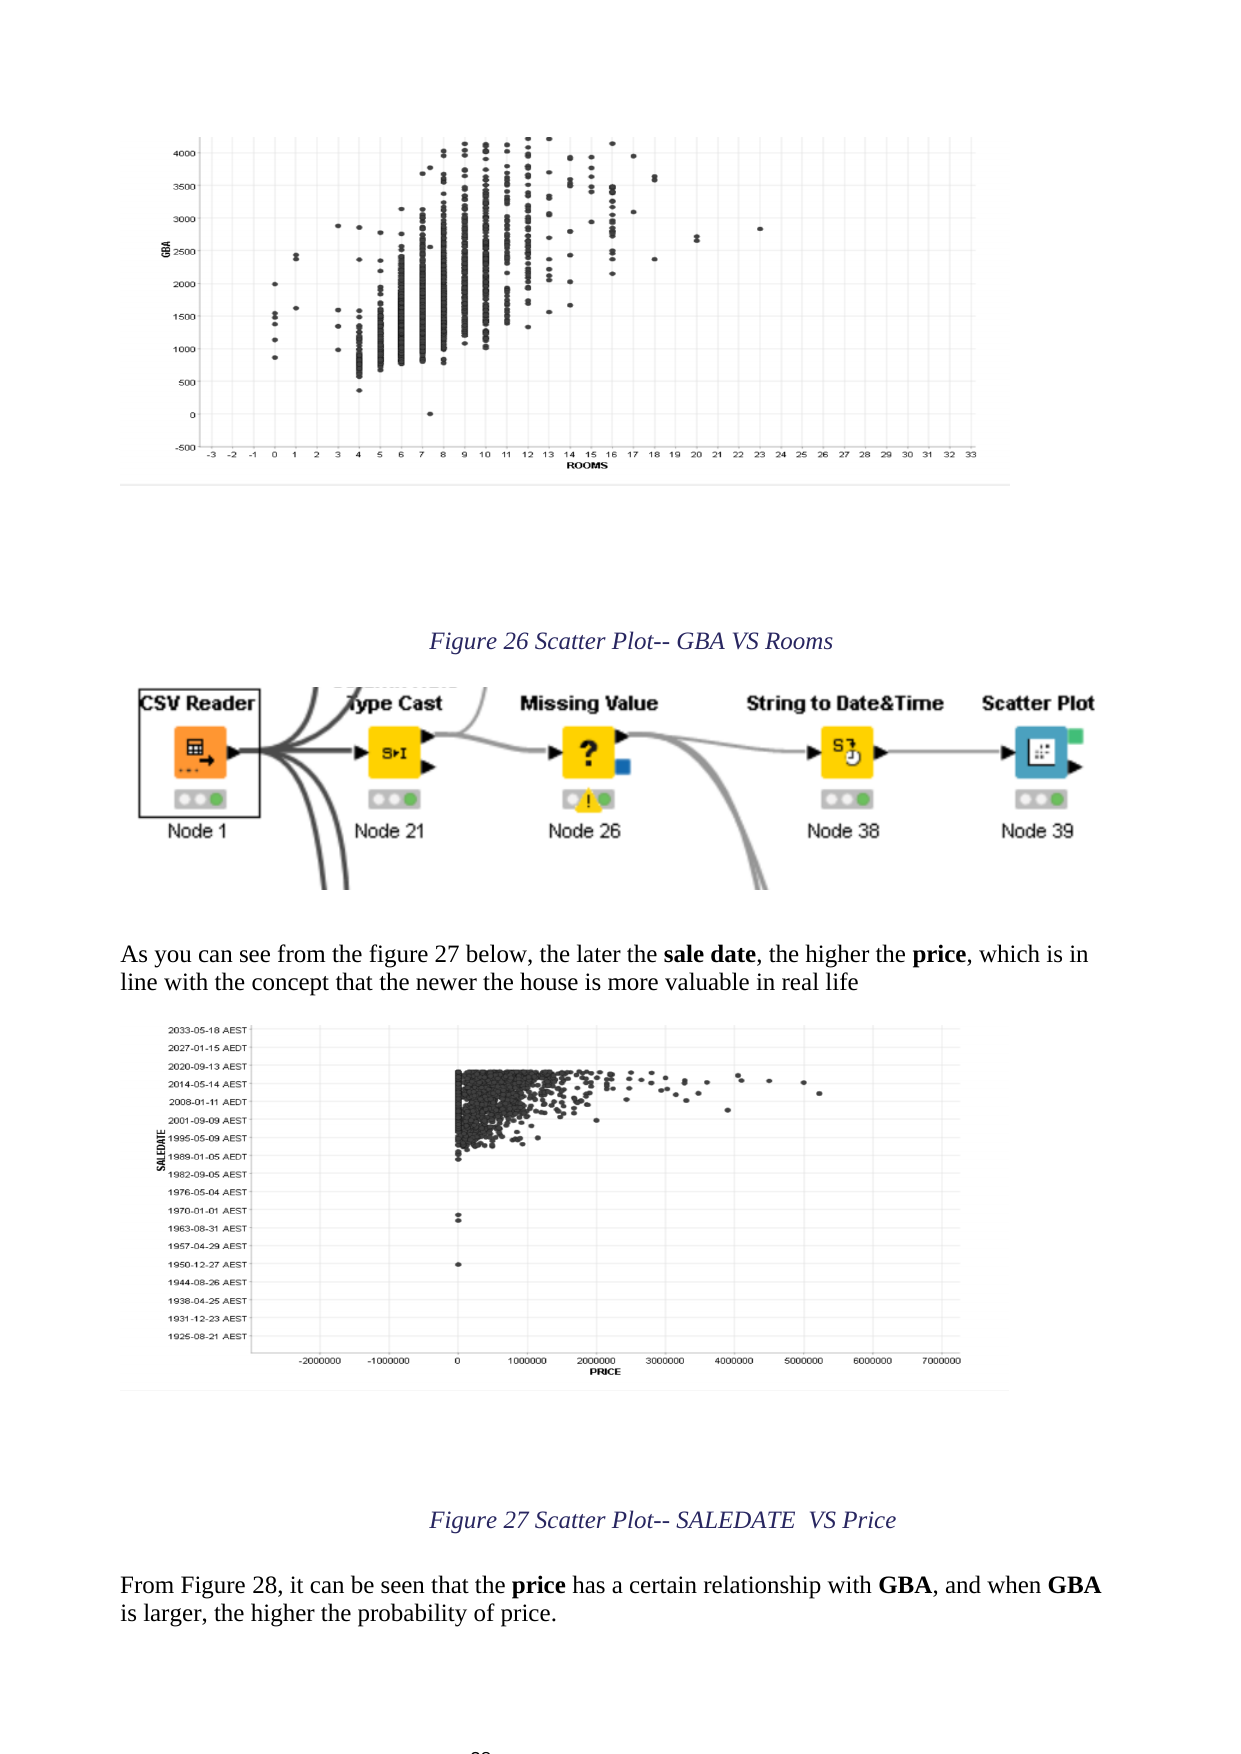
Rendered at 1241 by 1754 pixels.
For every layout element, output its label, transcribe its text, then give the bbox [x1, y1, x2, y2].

picture [120, 137, 1010, 486]
picture [120, 1025, 1009, 1391]
text Figure 26 Scatter Plot-- GBA VS Rooms [429, 629, 1120, 654]
picture [120, 687, 1119, 890]
text From Figure 28, it can be seen that the price has a certain relationship with GBA, and when GBA is larger, the higher the probability of price. [120, 1571, 1120, 1627]
text Figure 27 Scatter Plot-- SALEDATE VS Price [429, 1508, 1120, 1533]
